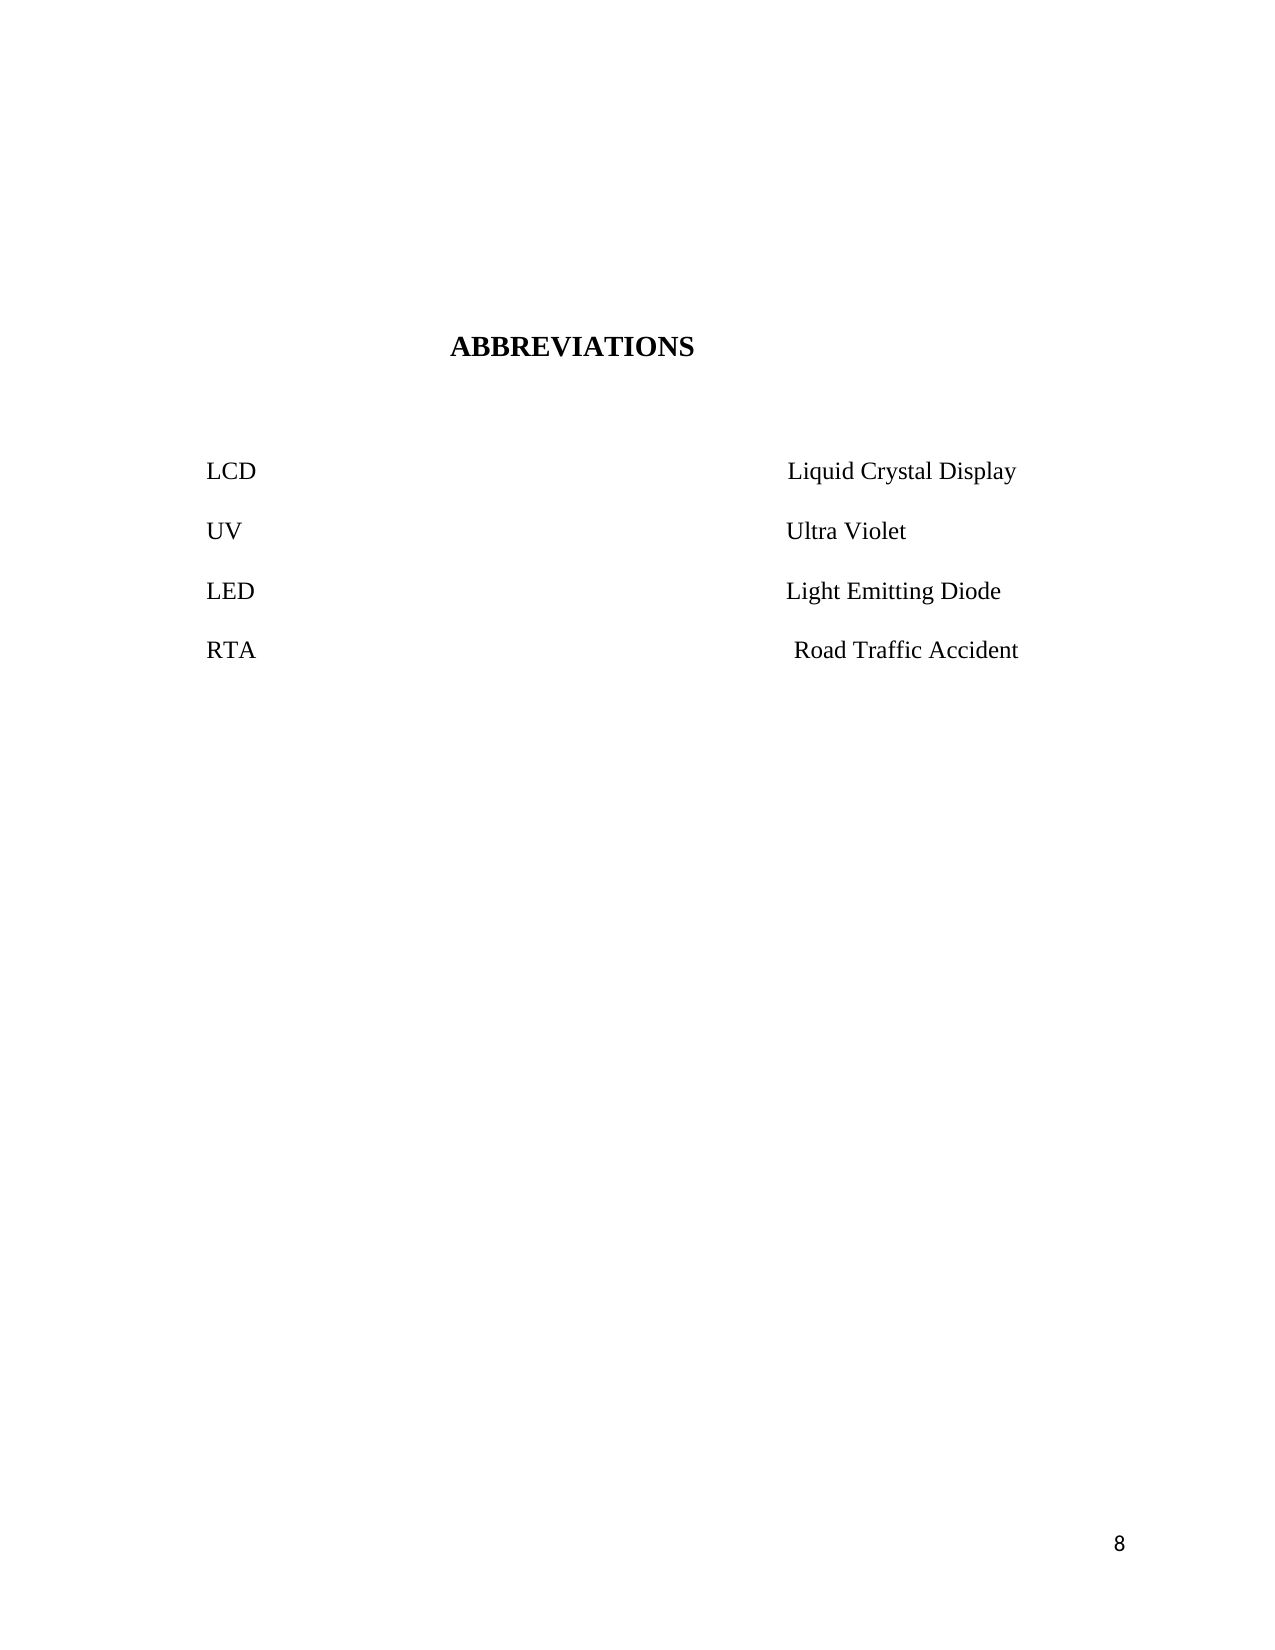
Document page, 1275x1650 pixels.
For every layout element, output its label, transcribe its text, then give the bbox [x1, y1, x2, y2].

text RTA Road Traffic Accident [150, 636, 1125, 664]
text UV Ultra Violet [150, 516, 1125, 545]
text LED Light Emitting Diode [150, 576, 1125, 604]
text LCD Liquid Crystal Display [150, 456, 1125, 485]
text ABBREVIATIONS [150, 329, 1125, 363]
